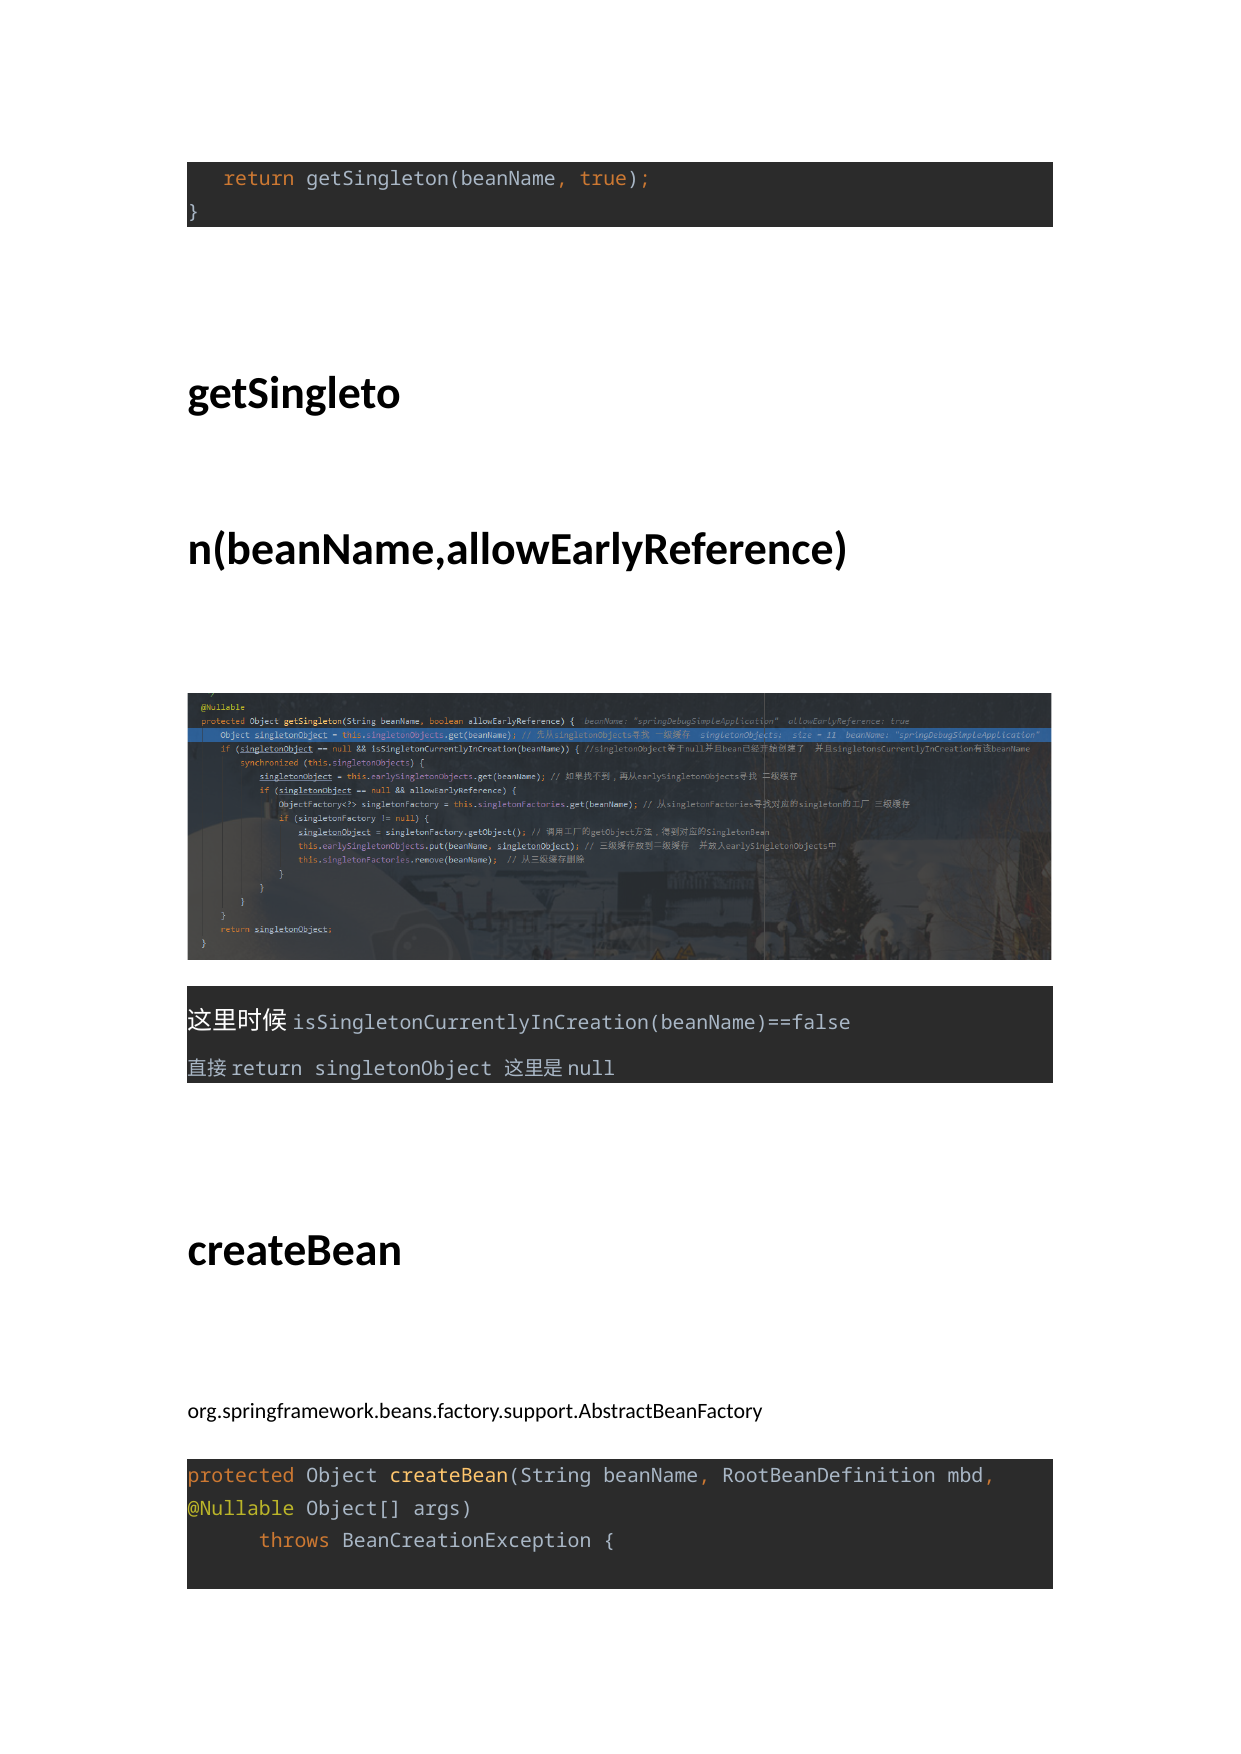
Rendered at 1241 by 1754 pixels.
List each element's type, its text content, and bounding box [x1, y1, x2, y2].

text 这里时候isSingletonCurrentlyInCreation(beanName)==false [187, 986, 1053, 1051]
subtitle createBean [187, 1216, 1053, 1281]
subtitle getSingleton(beanName,allowEarlyReference) [187, 360, 1053, 581]
picture [187, 693, 1052, 960]
text org.springframework.beans.factory.support.AbstractBeanFactory [187, 1394, 1053, 1426]
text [187, 162, 1053, 227]
text protected Object createBean(String beanName, RootBeanDefinition mbd, @Nullable Object[] args) throws BeanCreationException { [187, 1459, 1053, 1556]
text 直接return singletonObject 这里是null [187, 1051, 1053, 1083]
